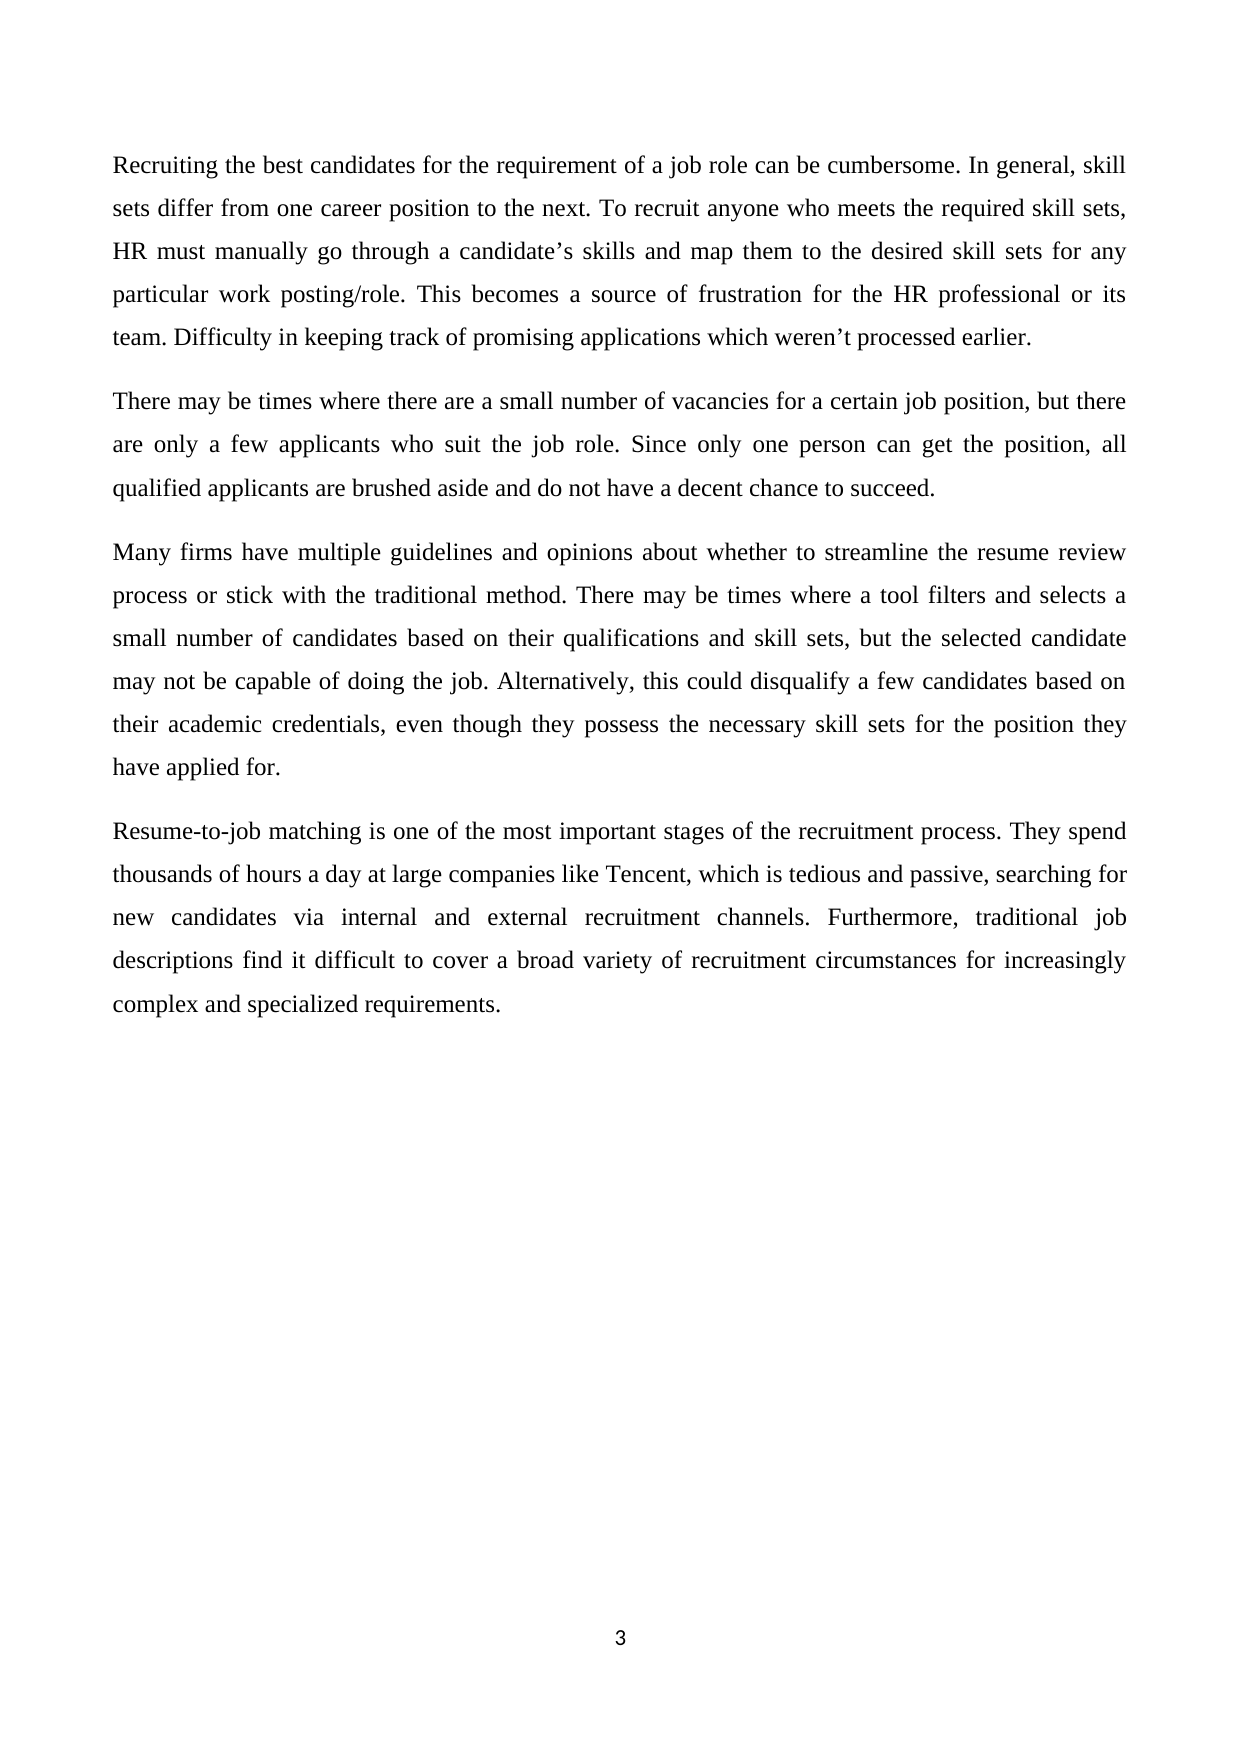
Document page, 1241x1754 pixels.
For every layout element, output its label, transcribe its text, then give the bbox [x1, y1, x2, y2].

text Recruiting the best candidates for the requirement of a job role can be cumbersome. In general, skill sets differ from one career position to the next. To recruit anyone who meets the required skill sets, HR must manually go through a candidate’s skills and map them to the desired skill sets for any particular work posting/role. This becomes a source of frustration for the HR professional or its team. Difficulty in keeping track of promising applications which weren’t processed earlier. [112, 150, 1128, 351]
text Resume-to-job matching is one of the most important stages of the recruitment process. They spend thousands of hours a day at large companies like Tencent, which is tedious and passive, searching for new candidates via internal and external recruitment channels. Furthermore, traditional job descriptions find it difficult to cover a broad variety of recruitment circumstances for increasingly complex and specialized requirements. [112, 816, 1128, 1017]
text There may be times where there are a small number of vacancies for a certain job position, but there are only a few applicants who suit the job role. Since only one person can get the position, all qualified applicants are brushed aside and do not have a decent chance to succeed. [112, 386, 1128, 501]
text Many firms have multiple guidelines and opinions about whether to streamline the resume review process or stick with the traditional method. There may be times where a tool filters and selects a small number of candidates based on their qualifications and skill sets, but the selected candidate may not be capable of doing the job. Alternatively, this could disqualify a few candidates based on their academic credentials, even though they possess the necessary skill sets for the position they have applied for. [112, 537, 1128, 781]
